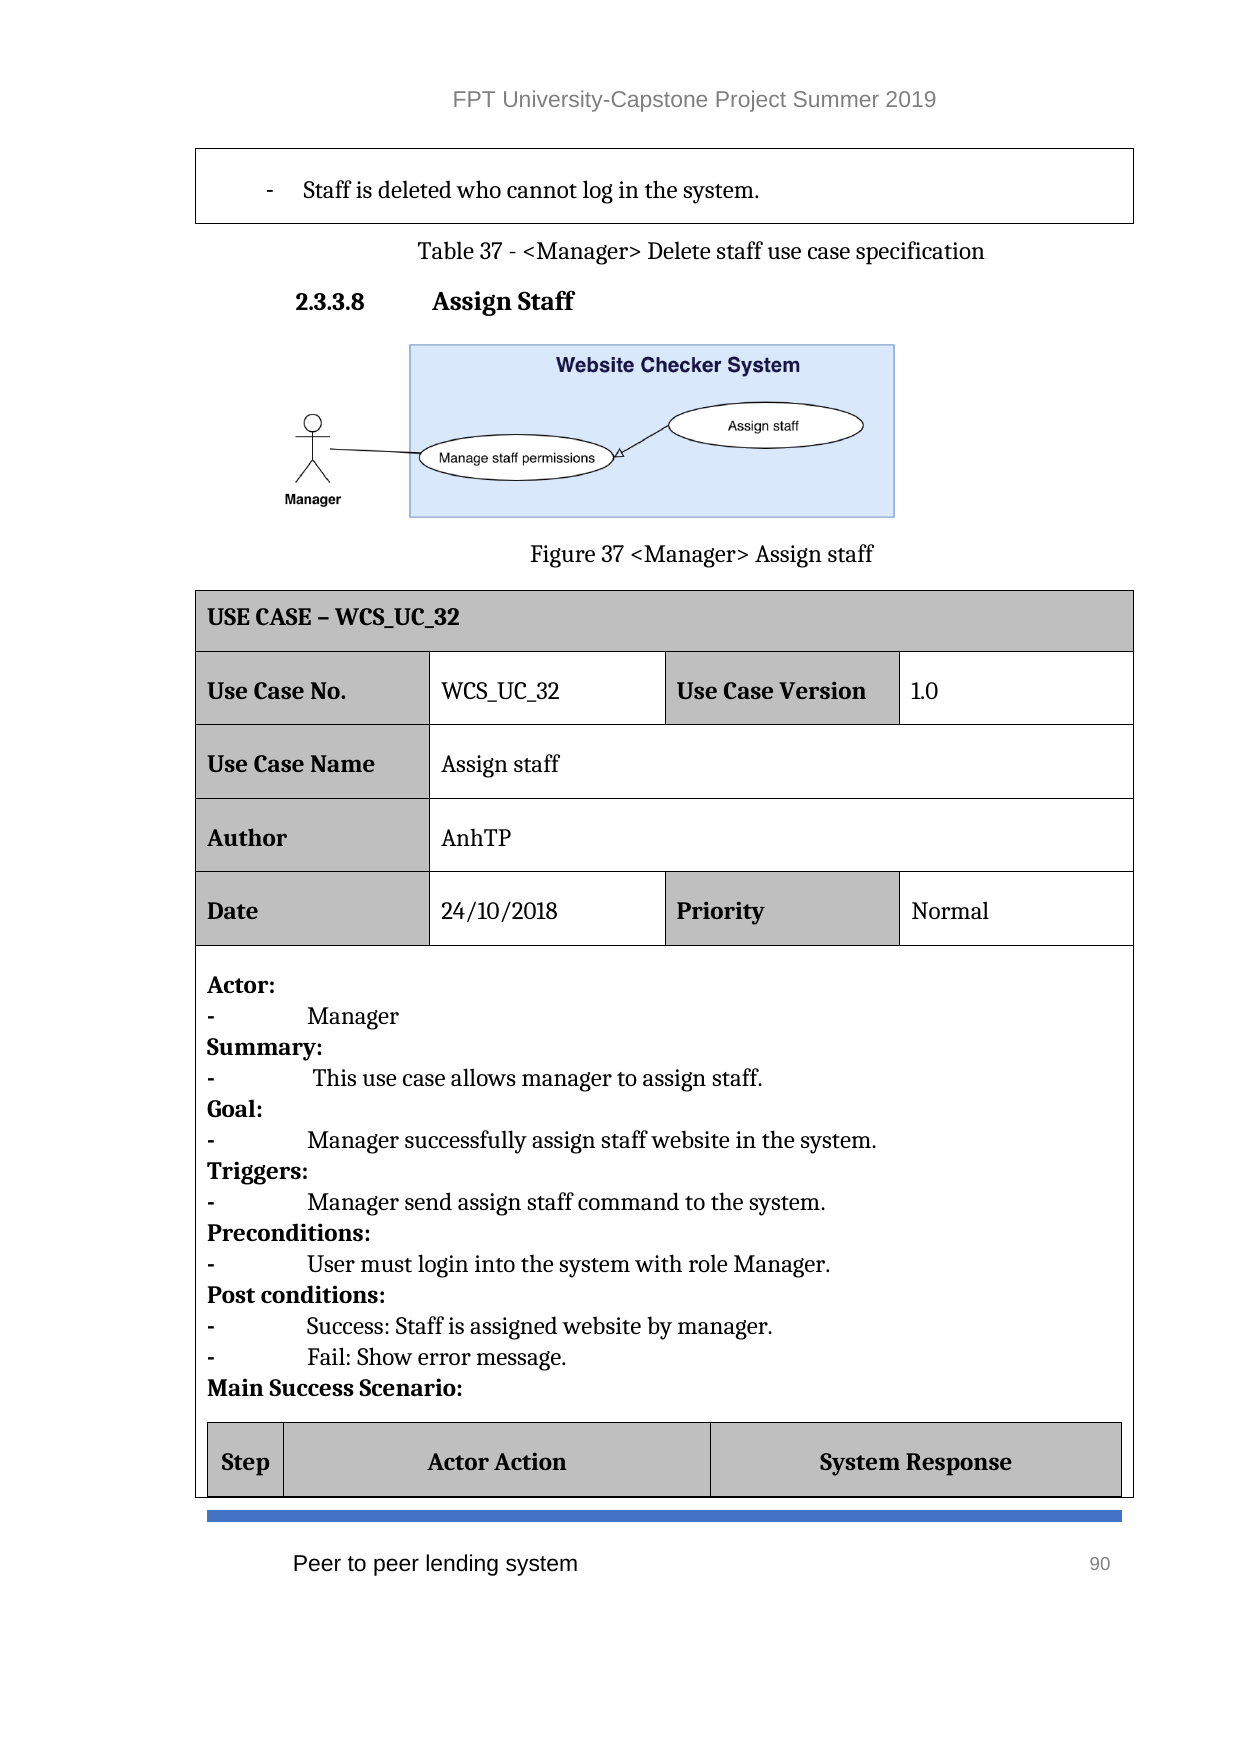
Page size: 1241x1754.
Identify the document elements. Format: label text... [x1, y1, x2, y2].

table_cell 24/10/2018 [430, 872, 665, 945]
text Figure 37 <Manager> Assign staff [207, 540, 1122, 569]
table_cell Use Case Name [196, 725, 429, 798]
table_cell 1.0 [900, 652, 1133, 724]
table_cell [196, 149, 1133, 223]
picture [275, 336, 899, 522]
text Table 37 - <Manager> Delete staff use case specification [207, 237, 1122, 265]
table_cell Author [196, 799, 429, 871]
table_cell Date [196, 872, 429, 945]
table_cell Use Case No. [196, 652, 429, 724]
table_cell Priority [666, 872, 899, 945]
table_cell Normal [900, 872, 1133, 945]
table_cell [196, 946, 1133, 1497]
table_cell WCS_UC_32 [430, 652, 665, 724]
list Assign Staff [295, 286, 1122, 317]
table_cell Use Case Version [666, 652, 899, 724]
table_cell Assign staff [430, 725, 1133, 798]
table_cell AnhTP [430, 799, 1133, 871]
table_header USE CASE – WCS_UC_32 [196, 591, 1133, 651]
